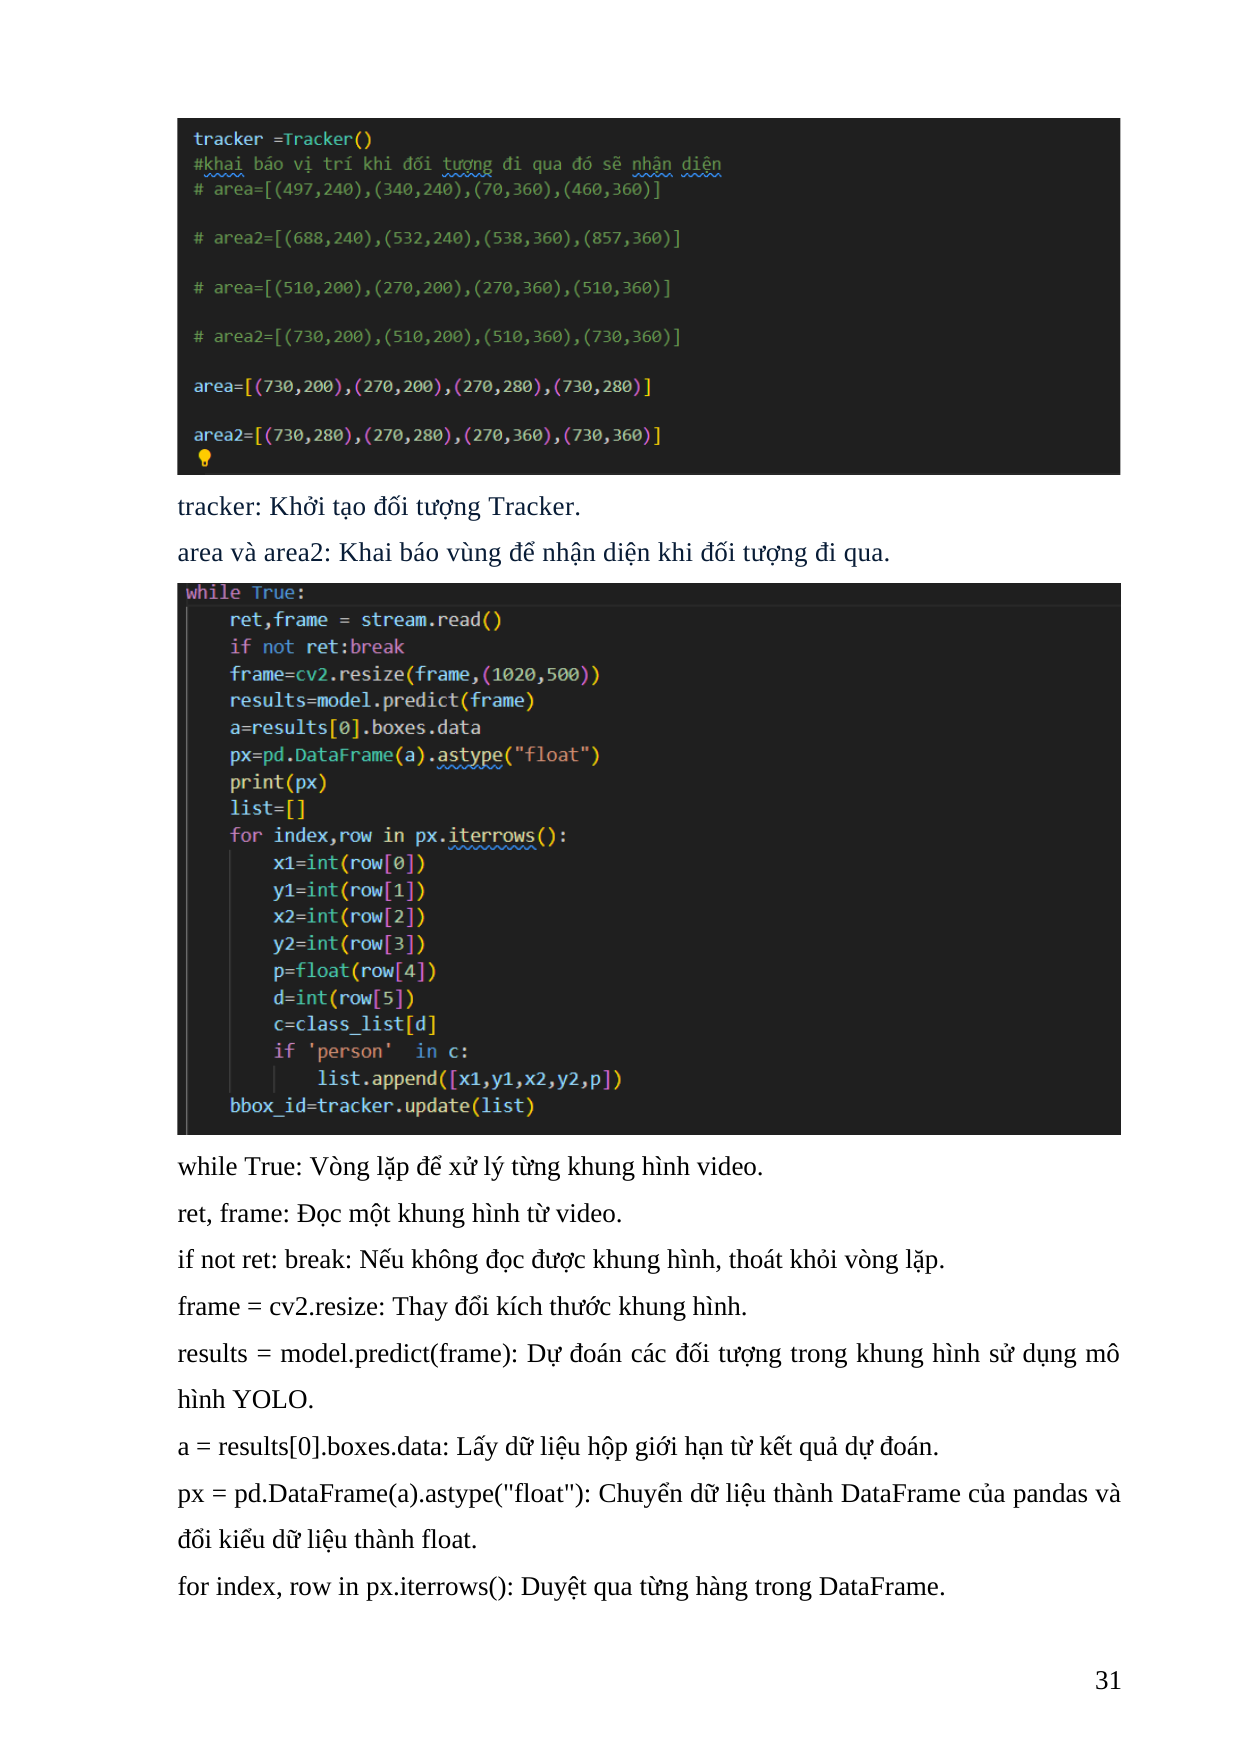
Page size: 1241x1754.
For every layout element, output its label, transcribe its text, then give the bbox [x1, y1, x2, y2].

text px = pd.DataFrame(a).astype("float"): Chuyển dữ liệu thành DataFrame của pandas và đổi kiểu dữ liệu thành float. [177, 1477, 1122, 1554]
text ret, frame: Đọc một khung hình từ video. [177, 1197, 1122, 1228]
text if not ret: break: Nếu không đọc được khung hình, thoát khỏi vòng lặp. [177, 1243, 1122, 1274]
text while True: Vòng lặp để xử lý từng khung hình video. [177, 1150, 1122, 1181]
picture [177, 583, 1121, 1135]
text results = model.predict(frame): Dự đoán các đối tượng trong khung hình sử dụng mô hình YOLO. [177, 1337, 1122, 1414]
text tracker: Khởi tạo đối tượng Tracker. [177, 490, 1122, 521]
text a = results[0].boxes.data: Lấy dữ liệu hộp giới hạn từ kết quả dự đoán. [177, 1430, 1122, 1461]
picture [177, 118, 1121, 475]
text area và area2: Khai báo vùng để nhận diện khi đối tượng đi qua. [177, 537, 1122, 568]
text for index, row in px.iterrows(): Duyệt qua từng hàng trong DataFrame. [177, 1570, 1122, 1601]
text frame = cv2.resize: Thay đổi kích thước khung hình. [177, 1290, 1122, 1321]
